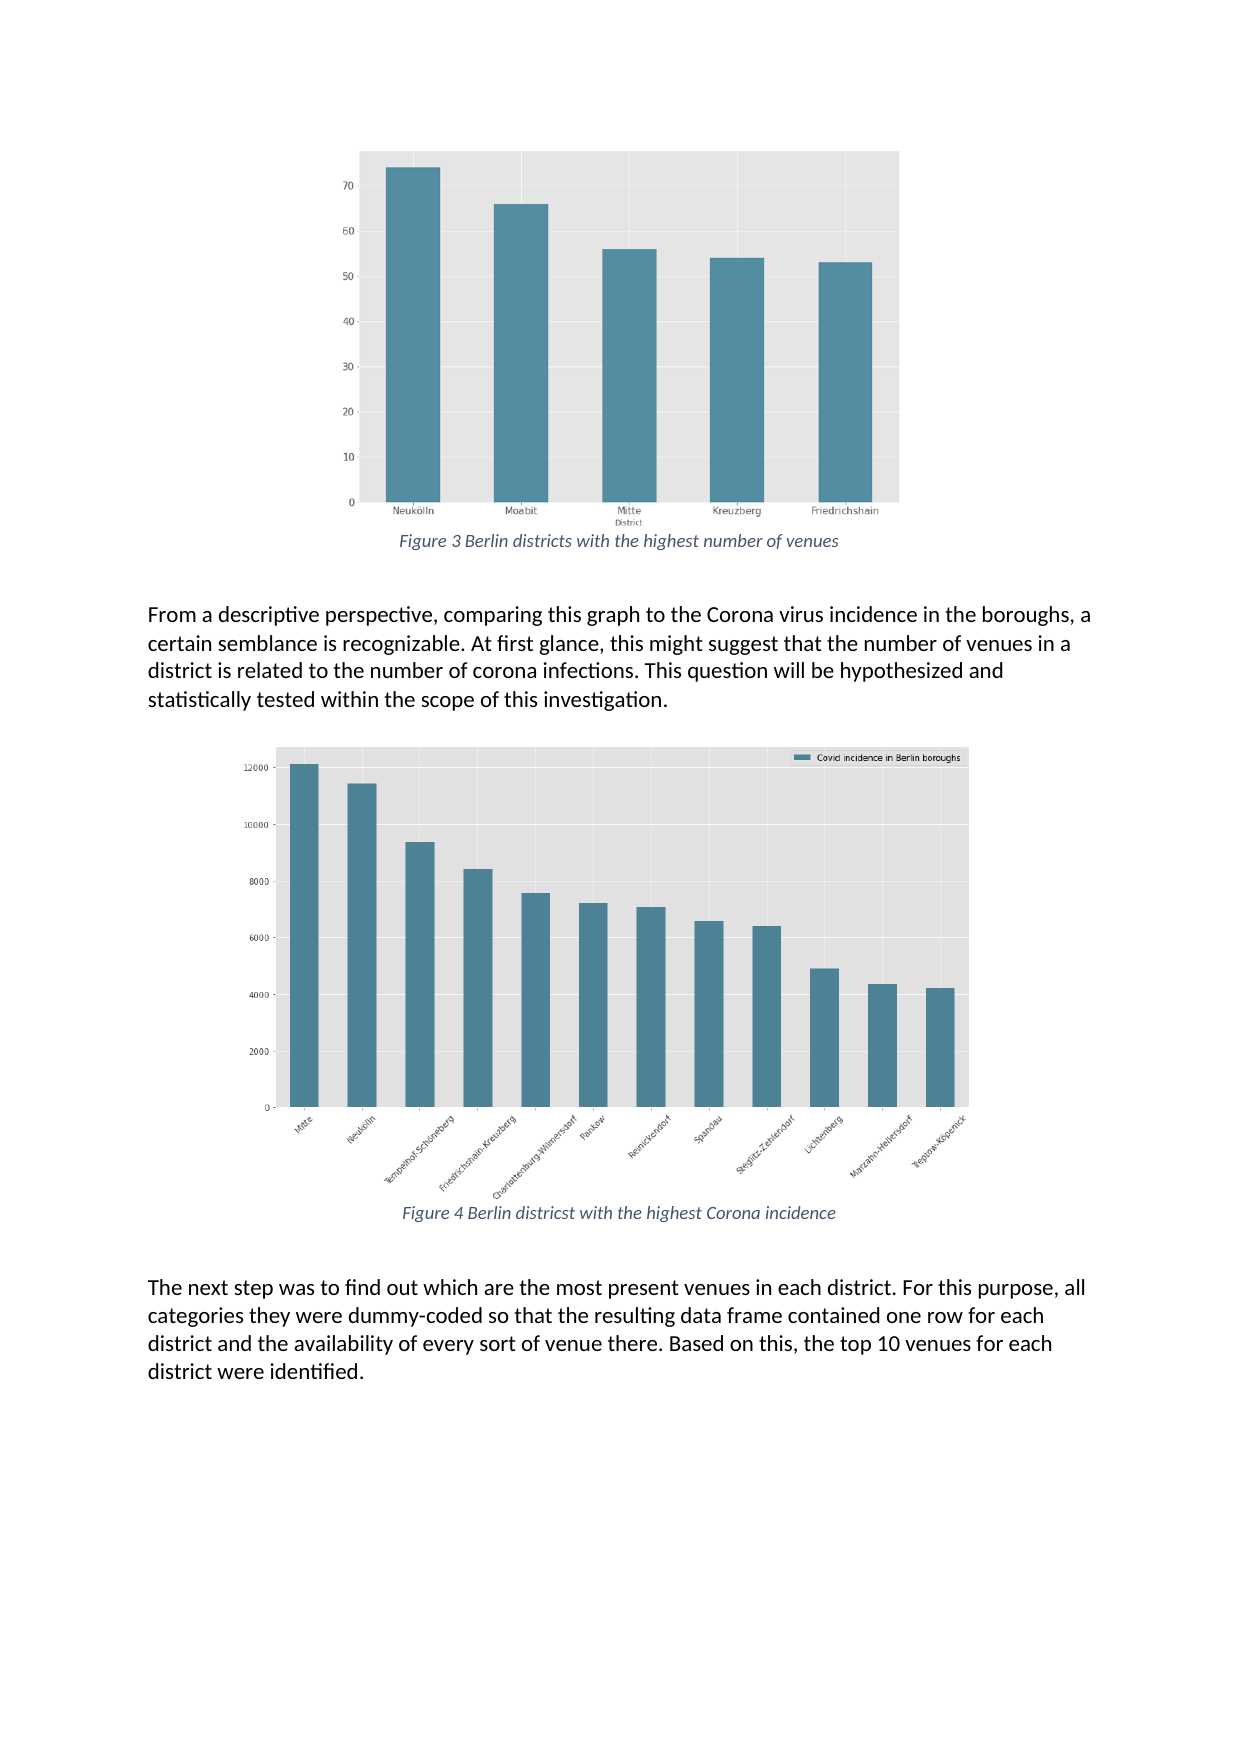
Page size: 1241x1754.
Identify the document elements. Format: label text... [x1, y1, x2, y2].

picture [336, 147, 904, 529]
text From a descriptive perspective, comparing this graph to the Corona virus incidence in the boroughs, a certain semblance is recognizable. At first glance, this might suggest that the number of venues in a district is related to the number of corona infections. This question will be hypothesized and statistically tested within the scope of this investigation. [148, 601, 1093, 713]
picture [232, 740, 1008, 1202]
text Figure 3 Berlin districts with the highest number of venues [148, 529, 1093, 552]
text The next step was to find out which are the most present venues in each district. For this purpose, all categories they were dummy-coded so that the resulting data frame contained one row for each district and the availability of every sort of venue there. Based on this, the top 10 venues for each district were identified. [148, 1273, 1093, 1385]
text Figure 4 Berlin districst with the highest Corona incidence [148, 1201, 1093, 1224]
